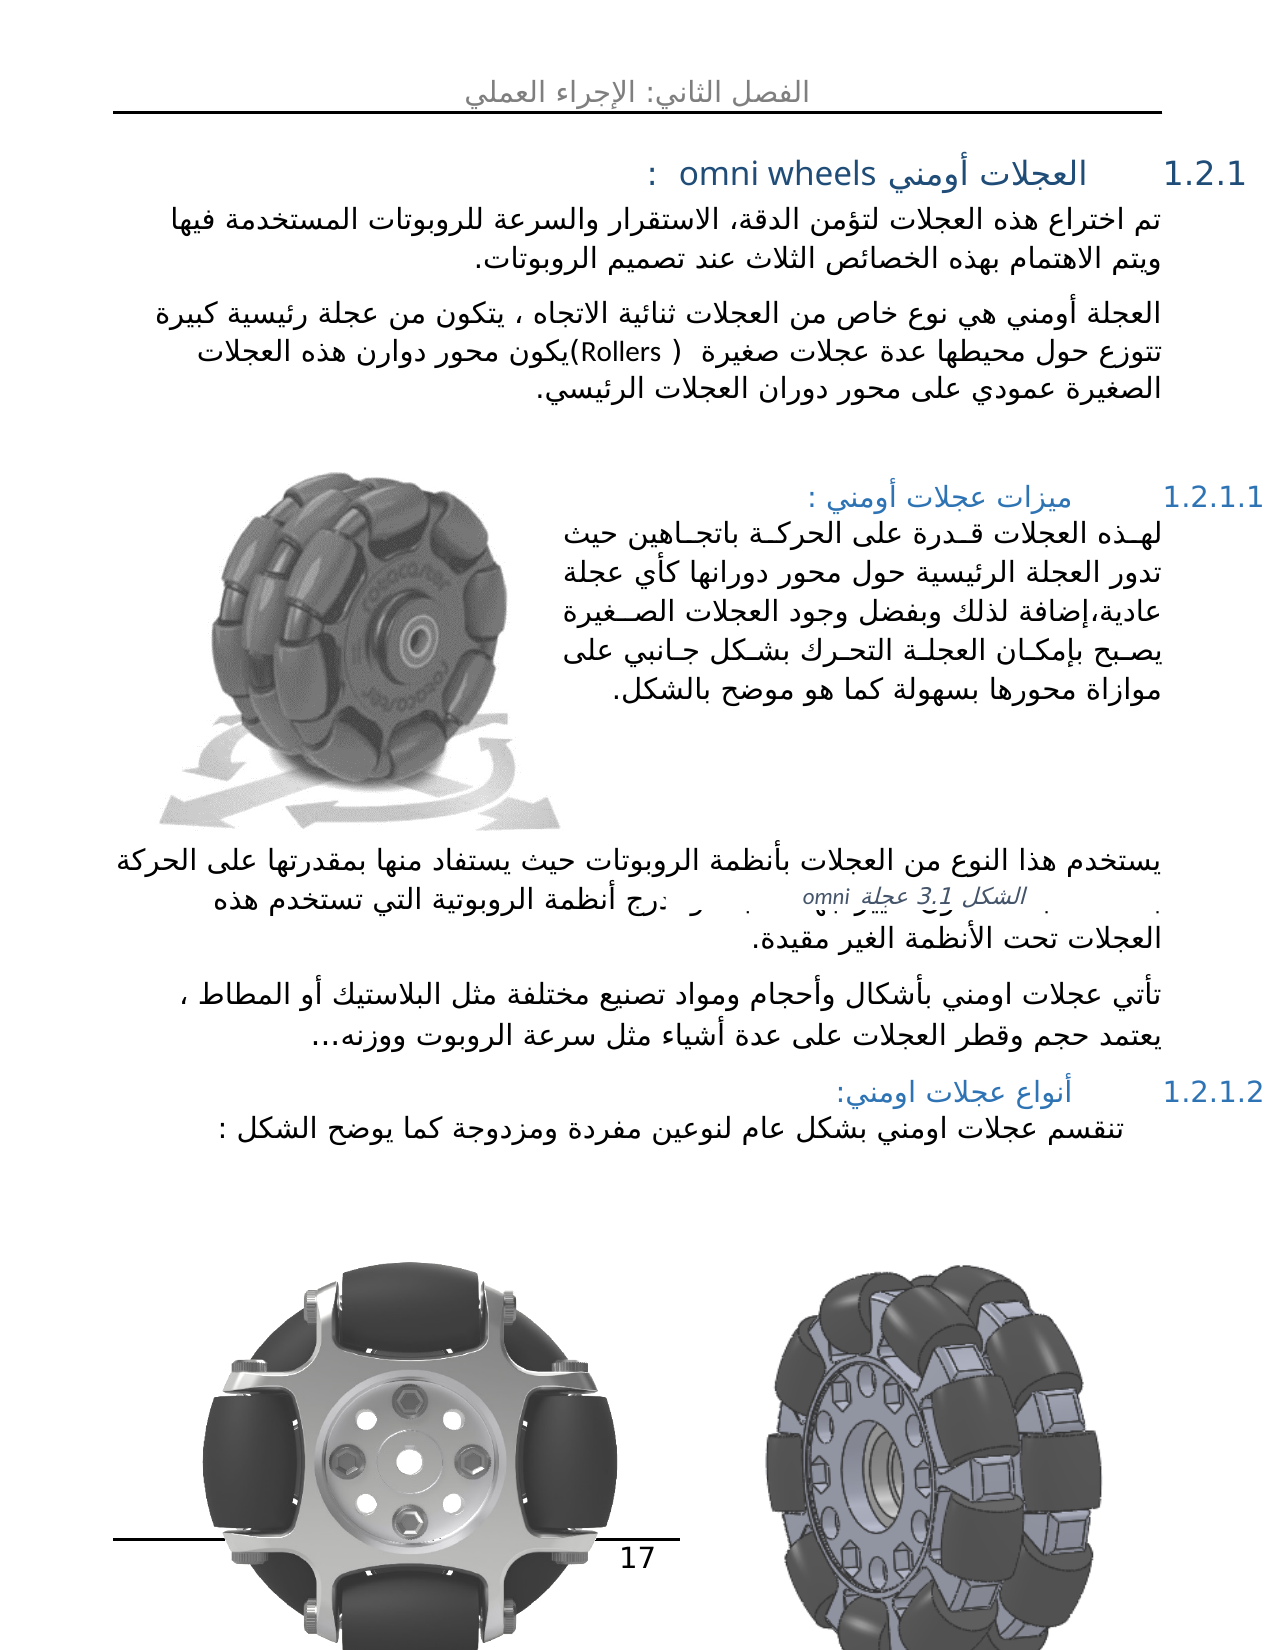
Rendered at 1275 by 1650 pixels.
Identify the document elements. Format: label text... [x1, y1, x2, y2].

subtitle ميزات عجلات أومني : [610, 480, 1162, 514]
picture [112, 444, 610, 873]
text تأتي عجلات اومني بأشكال وأحجام ومواد تصنيع مختلفة مثل البلاستيك أو المطاط ، يعتمد حجم وقطر العجلات على عدة أشياء مثل سرعة الروبوت ووزنه... [112, 977, 1162, 1053]
subtitle أنواع عجلات اومني: [112, 1075, 1162, 1109]
text تم اختراع هذه العجلات لتؤمن الدقة، الاستقرار والسرعة للروبوتات المستخدمة فيها ويتم الاهتمام بهذه الخصائص الثلاث عند تصميم الروبوتات. [112, 202, 1162, 275]
text تنقسم عجلات اومني بشكل عام لنوعين مفردة ومزدوجة كما يوضح الشكل : [94, 1112, 1125, 1146]
text العجلة أومني هي نوع خاص من العجلات ثنائية الاتجاه ، يتكون من عجلة رئيسية كبيرة تتوزع حول محيطها عدة عجلات صغيرة ( Rollers)يكون محور دوارن هذه العجلات الصغيرة عمودي على محور دوران العجلات الرئيسي. [112, 297, 1162, 406]
list لهذه العجلات قدرة على الحركة باتجاهين حيث تدور العجلة الرئيسية حول محور دورانها كأي عجلة عادية،إضافة لذلك وبفضل وجود العجلات الصغيرة يصبح بإمكان العجلة التحرك بشكل جانبي على موازاة محورها بسهولة كما هو موضح بالشكل. [610, 517, 1162, 707]
text يستخدم هذا النوع من العجلات بأنظمة الروبوتات حيث يستفاد منها بمقدرتها على الحركة بكافة الاتجاهات دون تغيير جهة العجلة وتندرج أنظمة الروبوتية التي تستخدم هذه العجلات تحت الأنظمة الغير مقيدة. [112, 843, 1162, 955]
subtitle العجلات أومني omni wheels : [112, 150, 1162, 195]
